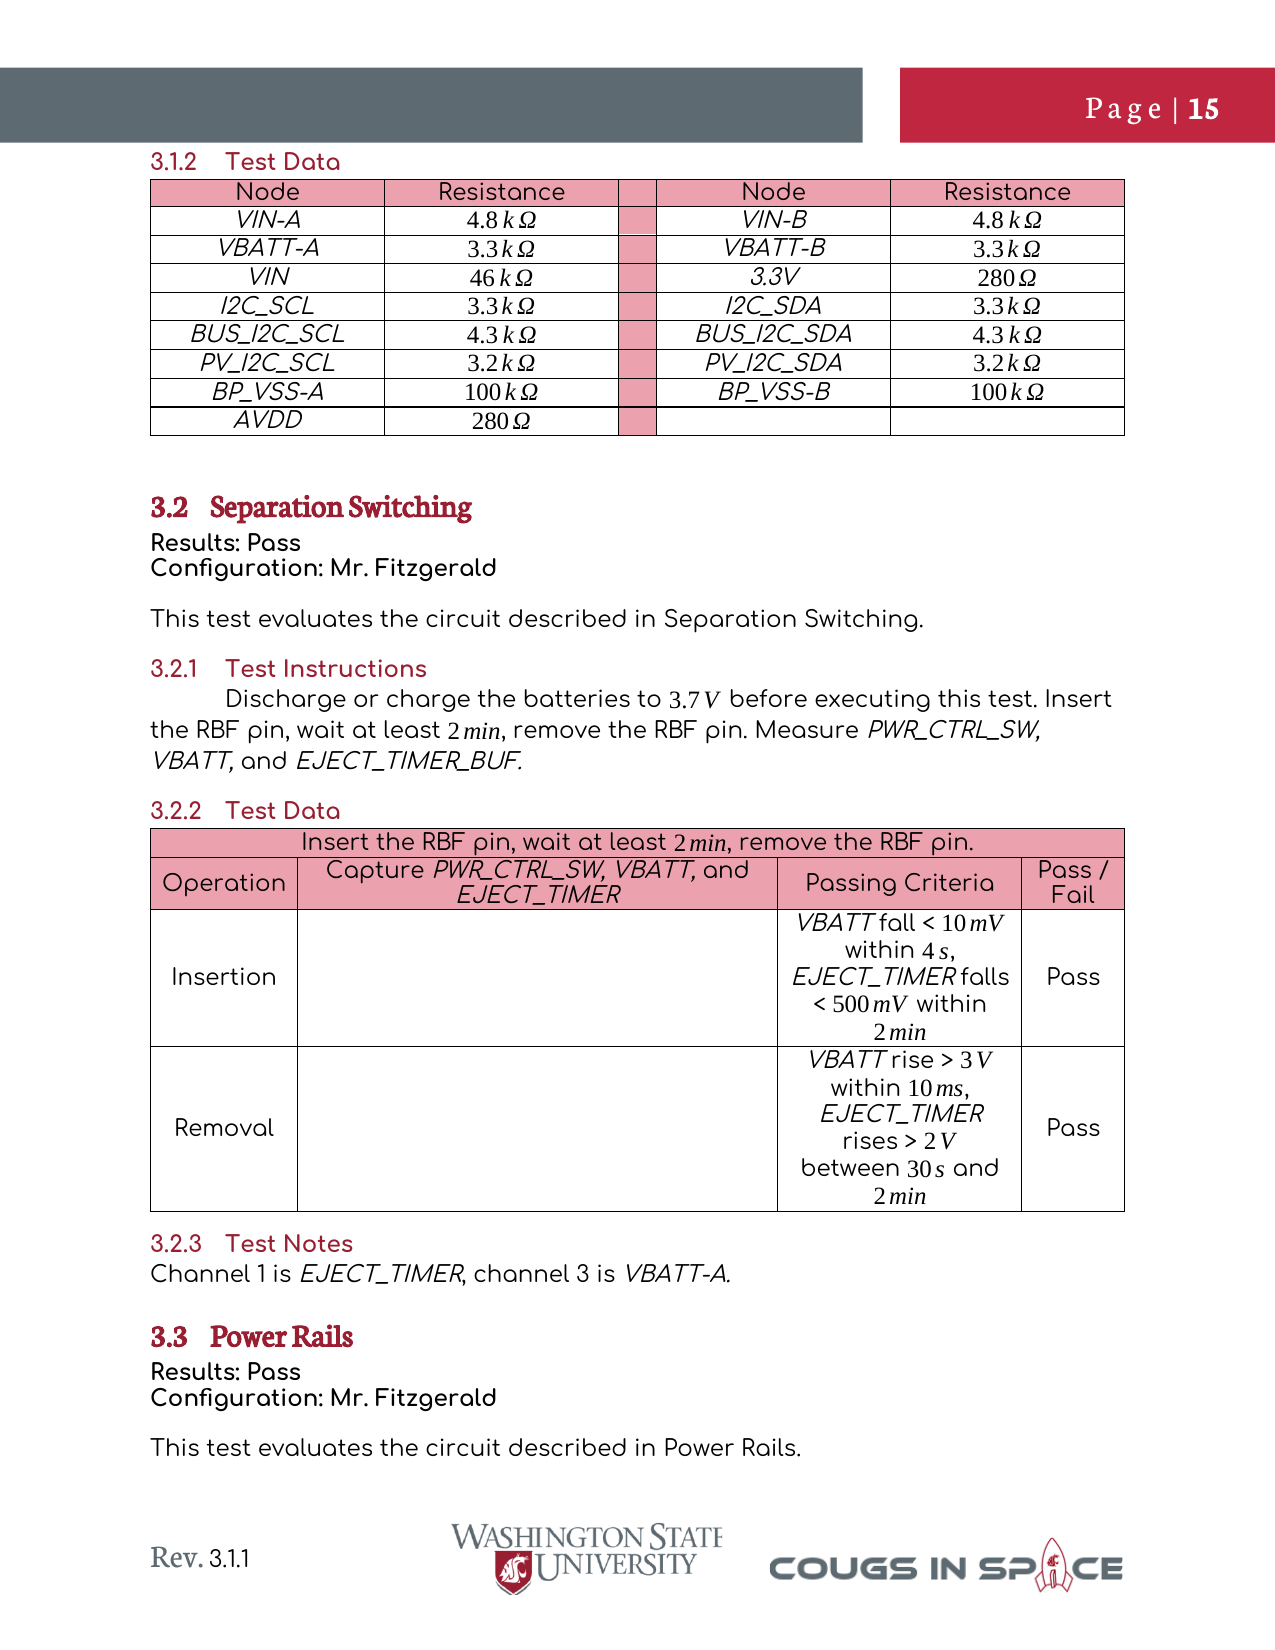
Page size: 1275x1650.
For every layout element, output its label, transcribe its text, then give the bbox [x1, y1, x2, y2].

table_cell VIN-A [151, 207, 384, 234]
subtitle Separation Switching [150, 482, 1125, 524]
table_cell I2C_SCL [151, 293, 384, 320]
table_cell [891, 321, 1124, 349]
subtitle Test Data [150, 150, 1125, 176]
table_cell VIN [151, 264, 384, 292]
table_cell Pass [1022, 1047, 1124, 1211]
table_cell [385, 264, 618, 292]
table_cell [619, 321, 656, 349]
table_cell [891, 379, 1124, 406]
table_cell Removal [151, 1047, 297, 1211]
table_cell [891, 264, 1124, 292]
table_cell [385, 293, 618, 320]
table_cell PV_I2C_SDA [657, 350, 890, 378]
table_cell [891, 207, 1124, 234]
table_cell VBATT-A [151, 236, 384, 263]
table_cell [619, 350, 656, 378]
text Results: Pass [150, 1360, 1125, 1386]
table_cell [619, 236, 656, 263]
table_header Node [657, 180, 890, 206]
text Discharge or charge the batteries to before executing this test. Insert the RBF pin, wait at least , remove the RBF pin. Measure PWR_CTRL_SW, VBATT, and EJECT_TIMER_BUF. [150, 686, 1125, 774]
table_header [619, 180, 656, 206]
table_cell Capture PWR_CTRL_SW, VBATT, and EJECT_TIMER [298, 858, 777, 909]
table_cell [891, 408, 1124, 435]
table_cell [385, 236, 618, 263]
table_cell 3.3V [657, 264, 890, 292]
table_cell [298, 910, 777, 1046]
table_cell [619, 408, 656, 435]
table_cell VIN-B [657, 207, 890, 234]
table_cell Operation [151, 858, 297, 909]
table_cell [891, 350, 1124, 378]
table_cell VBATT fall < within , EJECT_TIMER falls < within [778, 910, 1021, 1046]
subtitle Test Notes [150, 1232, 1125, 1258]
text Results: Pass [150, 531, 1125, 556]
table_header Node [151, 180, 384, 206]
text Configuration: Mr. Fitzgerald [150, 1386, 1125, 1411]
table_cell [385, 207, 618, 234]
picture [769, 1537, 1123, 1594]
table_cell Insertion [151, 910, 297, 1046]
table_cell VBATT rise > within , EJECT_TIMER rises > between and [778, 1047, 1021, 1211]
table_cell [385, 350, 618, 378]
picture [450, 1522, 723, 1595]
table_cell Passing Criteria [778, 858, 1021, 909]
table_cell BUS_I2C_SDA [657, 321, 890, 349]
subtitle Test Data [150, 799, 1125, 824]
table_cell BUS_I2C_SCL [151, 321, 384, 349]
table_cell [385, 321, 618, 349]
table_cell [619, 293, 656, 320]
table_cell [385, 408, 618, 435]
table_cell PV_I2C_SCL [151, 350, 384, 378]
table_cell [891, 236, 1124, 263]
table_cell VBATT-B [657, 236, 890, 263]
table_header Resistance [385, 180, 618, 206]
table_cell [891, 293, 1124, 320]
table_header Resistance [891, 180, 1124, 206]
table_cell [298, 1047, 777, 1211]
table_header Insert the RBF pin, wait at least , remove the RBF pin. [151, 829, 1124, 857]
text This test evaluates the circuit described in Separation Switching. [150, 607, 1125, 632]
table_cell [657, 408, 890, 435]
table_cell BP_VSS-B [657, 379, 890, 406]
table_cell [385, 379, 618, 406]
subtitle Test Instructions [150, 657, 1125, 682]
text Configuration: Mr. Fitzgerald [150, 556, 1125, 582]
table_cell Pass [1022, 910, 1124, 1046]
table_cell BP_VSS-A [151, 379, 384, 406]
table_cell I2C_SDA [657, 293, 890, 320]
subtitle Power Rails [150, 1312, 1125, 1354]
table_cell [619, 264, 656, 292]
table_cell [619, 379, 656, 406]
table_cell AVDD [151, 408, 384, 435]
text Channel 1 is EJECT_TIMER, channel 3 is VBATT-A. [150, 1262, 1125, 1287]
text This test evaluates the circuit described in Power Rails. [150, 1436, 1125, 1462]
table_cell [619, 207, 656, 234]
table_cell Pass / Fail [1022, 858, 1124, 909]
